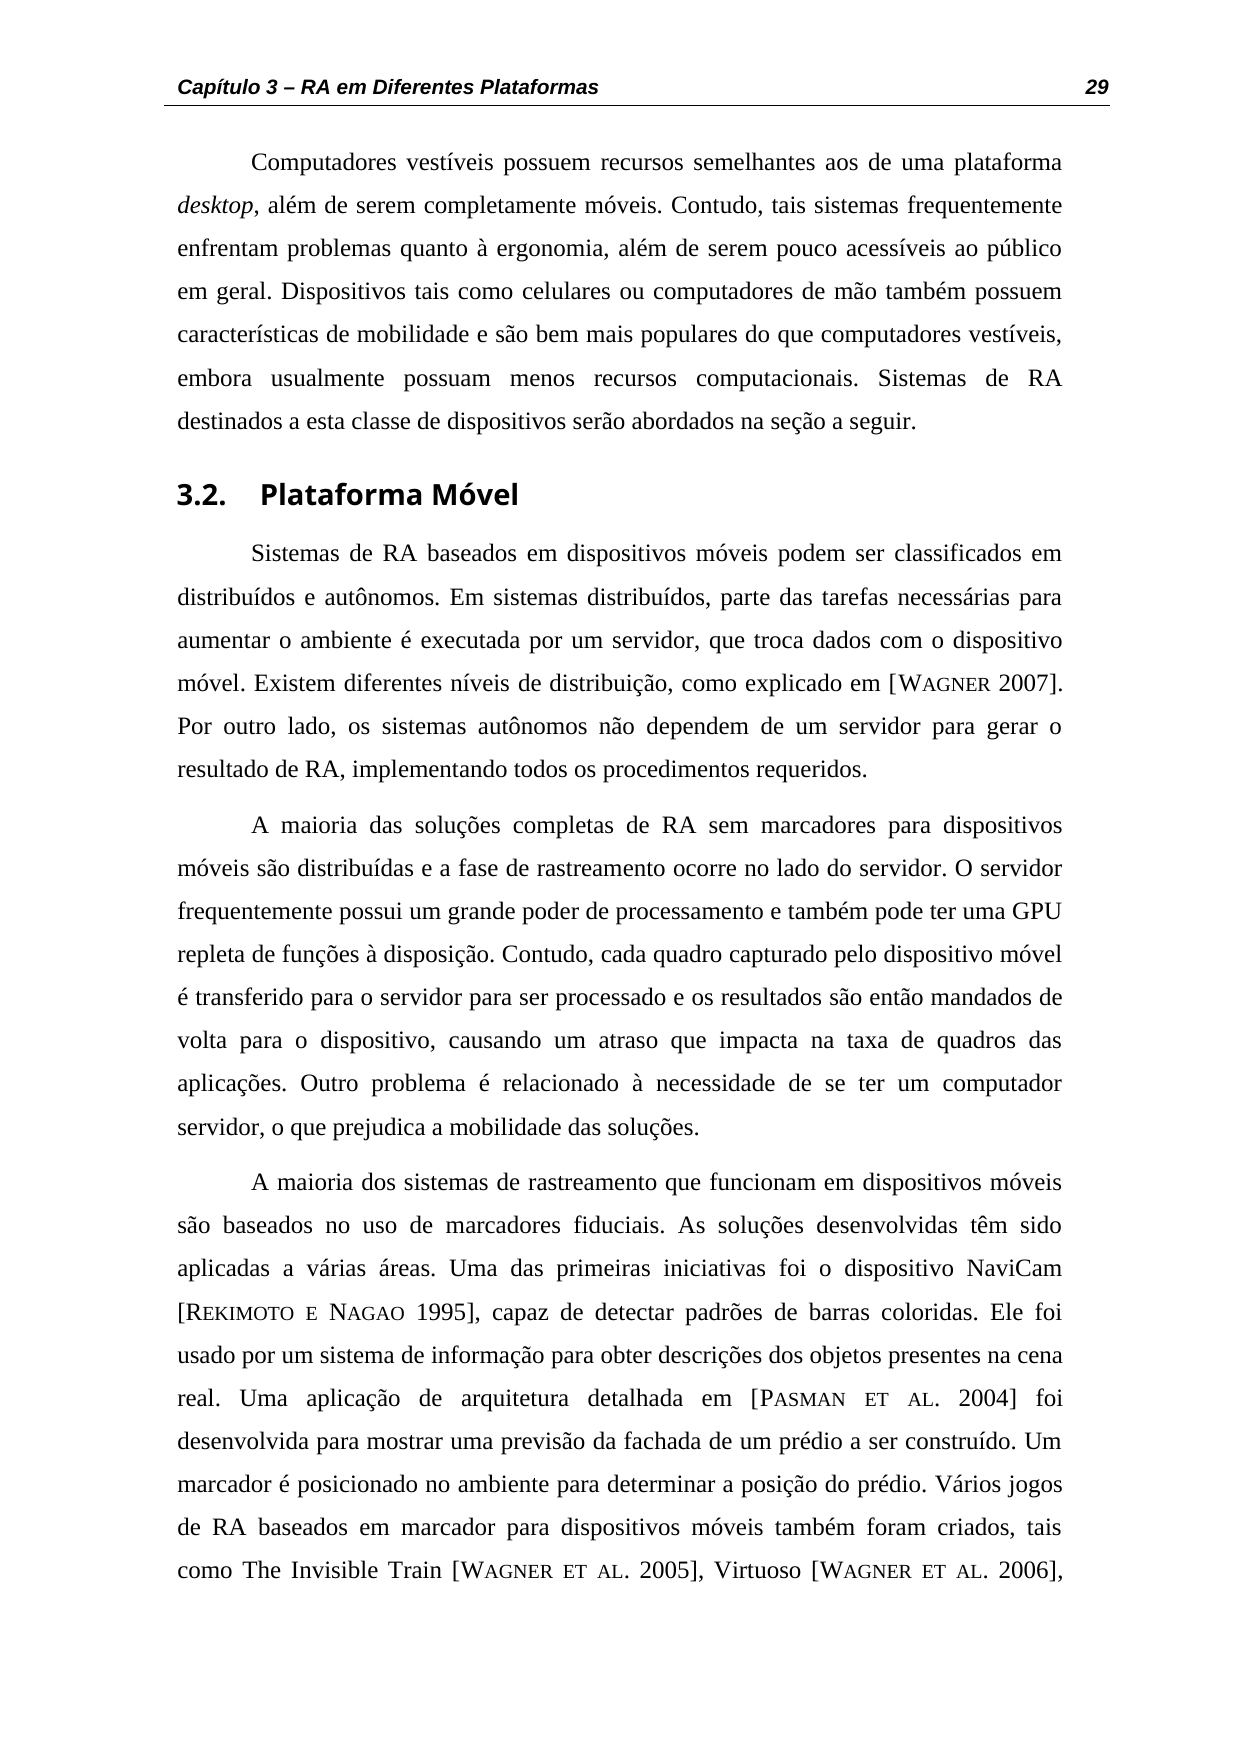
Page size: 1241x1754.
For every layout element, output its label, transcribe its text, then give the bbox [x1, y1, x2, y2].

text Computadores vestíveis possuem recursos semelhantes aos de uma plataforma desktop, além de serem completamente móveis. Contudo, tais sistemas frequentemente enfrentam problemas quanto à ergonomia, além de serem pouco acessíveis ao público em geral. Dispositivos tais como celulares ou computadores de mão também possuem características de mobilidade e são bem mais populares do que computadores vestíveis, embora usualmente possuam menos recursos computacionais. Sistemas de RA destinados a esta classe de dispositivos serão abordados na seção a seguir. [177, 147, 1063, 434]
text Sistemas de RA baseados em dispositivos móveis podem ser classificados em distribuídos e autônomos. Em sistemas distribuídos, parte das tarefas necessárias para aumentar o ambiente é executada por um servidor, que troca dados com o dispositivo móvel. Existem diferentes níveis de distribuição, como explicado em [Wagner 2007]. Por outro lado, os sistemas autônomos não dependem de um servidor para gerar o resultado de RA, implementando todos os procedimentos requeridos. [177, 538, 1063, 783]
subtitle Plataforma Móvel [176, 474, 1063, 513]
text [177, 1167, 1063, 1584]
text A maioria das soluções completas de RA sem marcadores para dispositivos móveis são distribuídas e a fase de rastreamento ocorre no lado do servidor. O servidor frequentemente possui um grande poder de processamento e também pode ter uma GPU repleta de funções à disposição. Contudo, cada quadro capturado pelo dispositivo móvel é transferido para o servidor para ser processado e os resultados são então mandados de volta para o dispositivo, causando um atraso que impacta na taxa de quadros das aplicações. Outro problema é relacionado à necessidade de se ter um computador servidor, o que prejudica a mobilidade das soluções. [177, 810, 1063, 1140]
